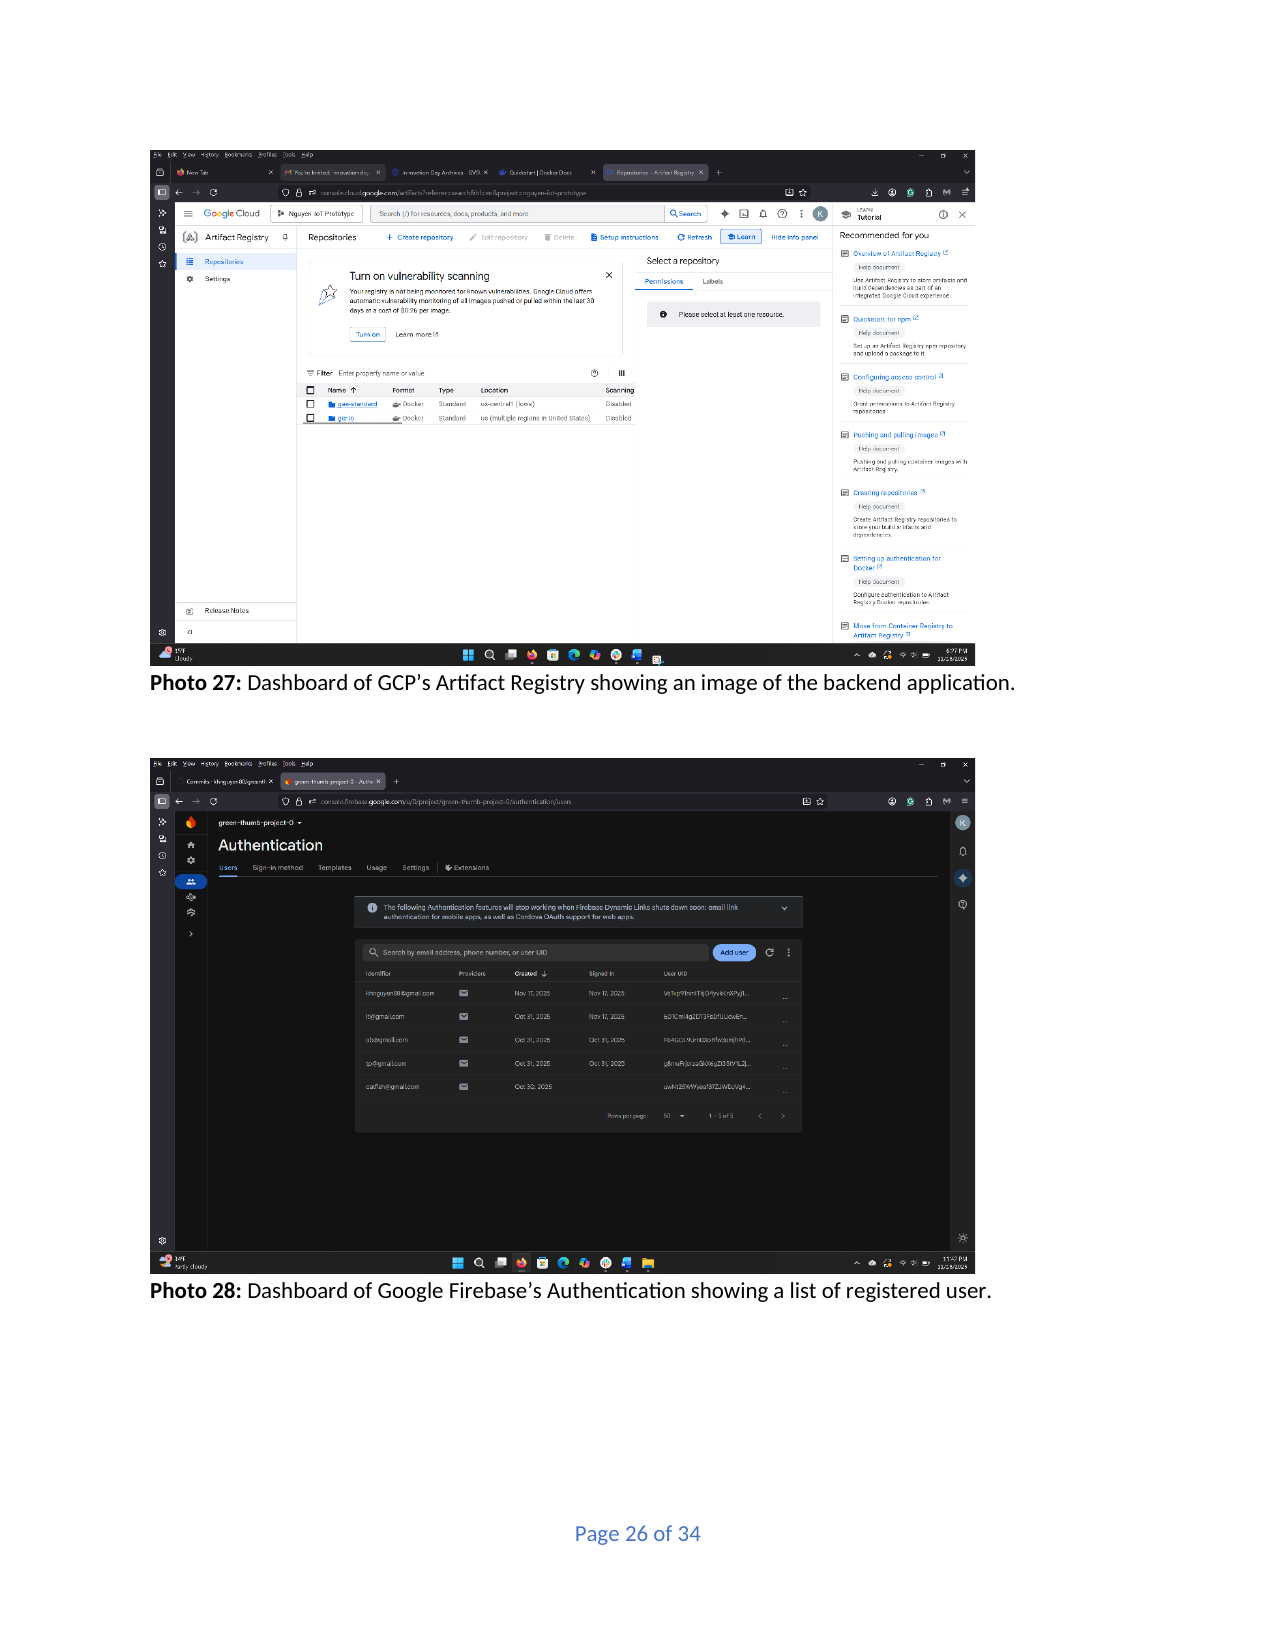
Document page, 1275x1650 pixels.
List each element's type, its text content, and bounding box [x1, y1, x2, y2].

picture [150, 758, 976, 1274]
picture [150, 150, 976, 666]
text Photo 28: Dashboard of Google Firebase’s Authentication showing a list of registered user. [150, 1276, 1125, 1304]
text Photo 27: Dashboard of GCP’s Artifact Registry showing an image of the backend application. [150, 668, 1125, 696]
